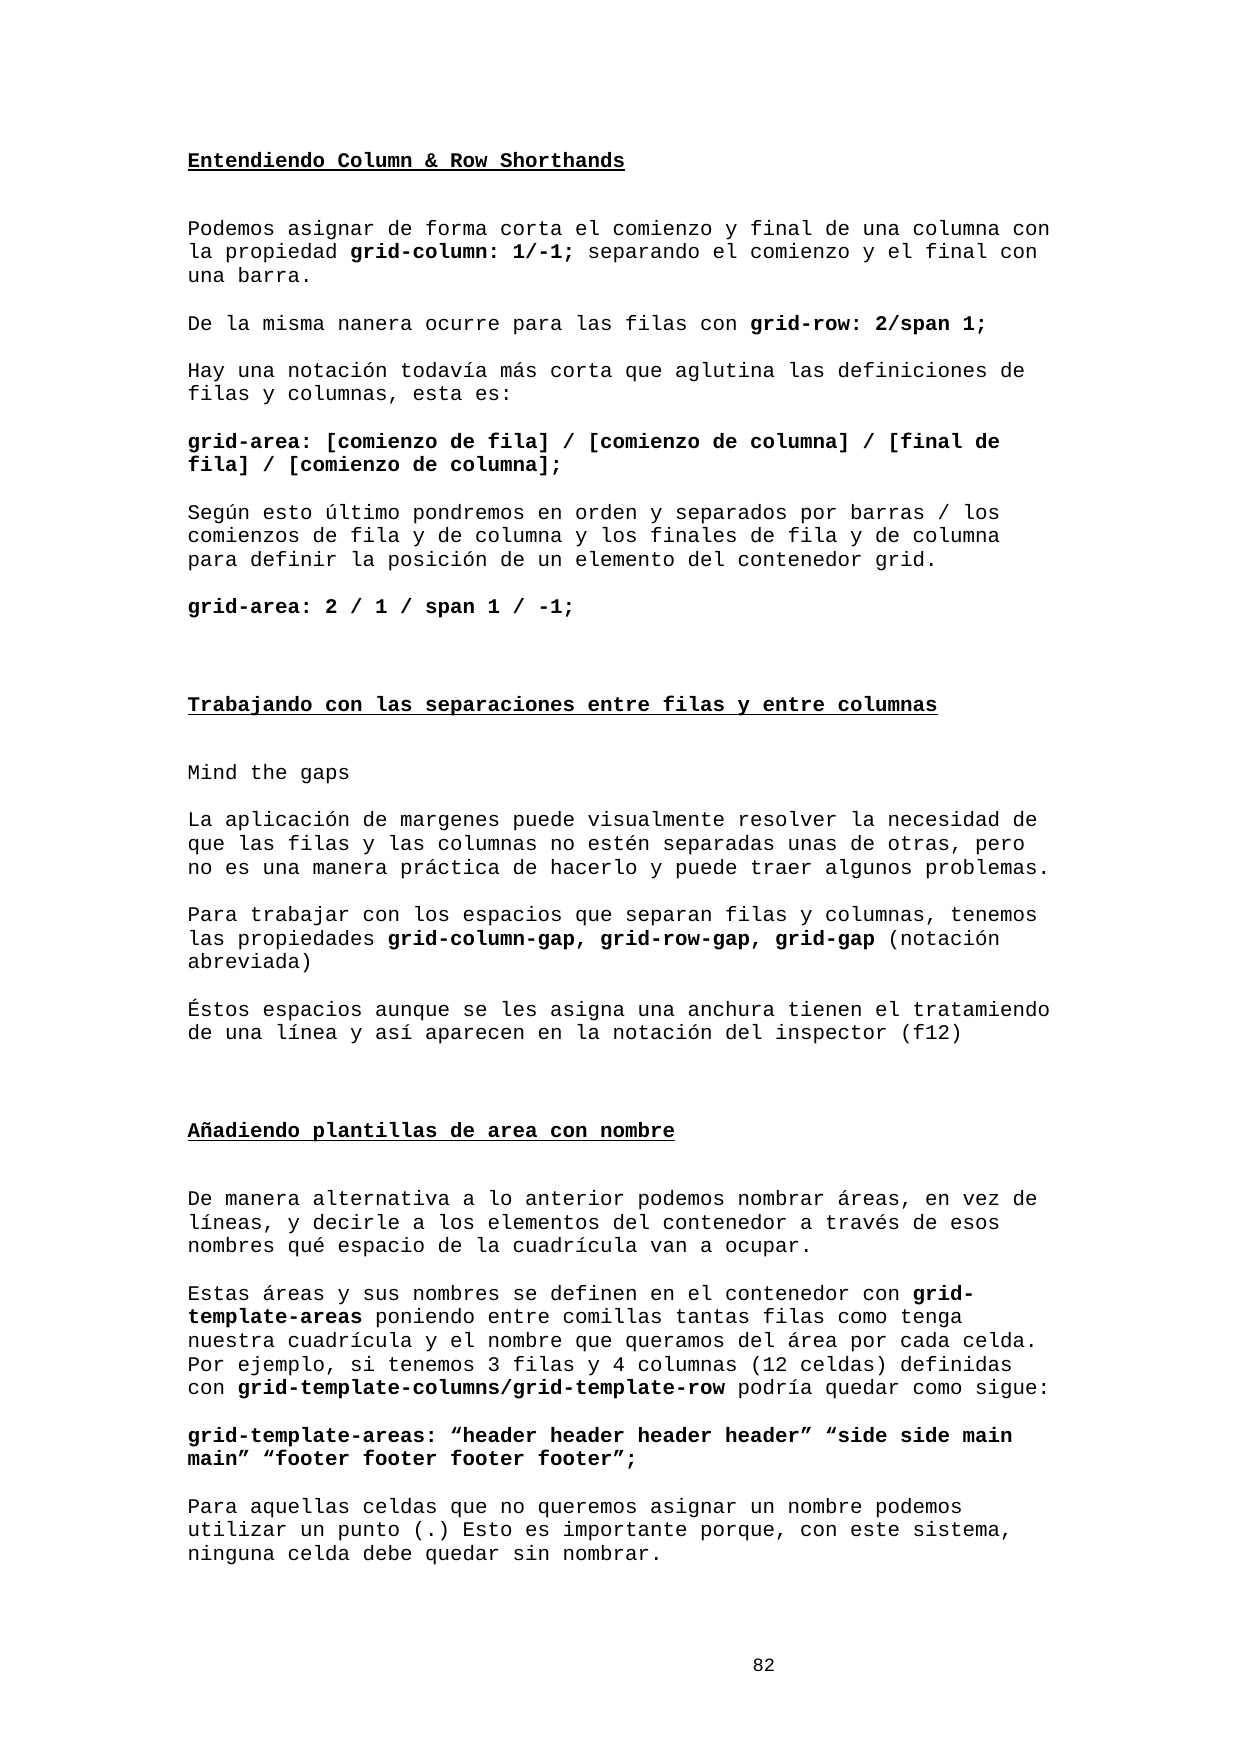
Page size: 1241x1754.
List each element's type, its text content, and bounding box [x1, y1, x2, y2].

list grid-area: 2 / 1 / span 1 / -1; [187, 596, 1053, 620]
subtitle Entendiendo Column & Row Shorthands [187, 150, 1053, 174]
list De la misma nanera ocurre para las filas con grid-row: 2/span 1; [187, 312, 1053, 336]
list La aplicación de margenes puede visualmente resolver la necesidad de que las filas y las columnas no estén separadas unas de otras, pero no es una manera práctica de hacerlo y puede traer algunos problemas. [187, 809, 1053, 880]
list De manera alternativa a lo anterior podemos nombrar áreas, en vez de líneas, y decirle a los elementos del contenedor a través de esos nombres qué espacio de la cuadrícula van a ocupar. [187, 1188, 1053, 1259]
list grid-template-areas: “header header header header” “side side main main” “footer footer footer footer”; [187, 1425, 1053, 1472]
list Éstos espacios aunque se les asigna una anchura tienen el tratamiendo de una línea y así aparecen en la notación del inspector (f12) [187, 999, 1053, 1046]
list Podemos asignar de forma corta el comienzo y final de una columna con la propiedad grid-column: 1/-1; separando el comienzo y el final con una barra. [187, 218, 1053, 289]
subtitle Añadiendo plantillas de area con nombre [187, 1120, 1053, 1144]
list Hay una notación todavía más corta que aglutina las definiciones de filas y columnas, esta es: [187, 360, 1053, 407]
list Según esto último pondremos en orden y separados por barras / los comienzos de fila y de columna y los finales de fila y de columna para definir la posición de un elemento del contenedor grid. [187, 502, 1053, 573]
list Estas áreas y sus nombres se definen en el contenedor con grid-template-areas poniendo entre comillas tantas filas como tenga nuestra cuadrícula y el nombre que queramos del área por cada celda. Por ejemplo, si tenemos 3 filas y 4 columnas (12 celdas) definidas con grid-template-columns/grid-template-row podría quedar como sigue: [187, 1283, 1053, 1401]
list Para trabajar con los espacios que separan filas y columnas, tenemos las propiedades grid-column-gap, grid-row-gap, grid-gap (notación abreviada) [187, 904, 1053, 975]
list grid-area: [comienzo de fila] / [comienzo de columna] / [final de fila] / [comienzo de columna]; [187, 431, 1053, 478]
subtitle Trabajando con las separaciones entre filas y entre columnas [187, 694, 1053, 718]
list Mind the gaps [187, 762, 1053, 786]
list Para aquellas celdas que no queremos asignar un nombre podemos utilizar un punto (.) Esto es importante porque, con este sistema, ninguna celda debe quedar sin nombrar. [187, 1496, 1053, 1567]
